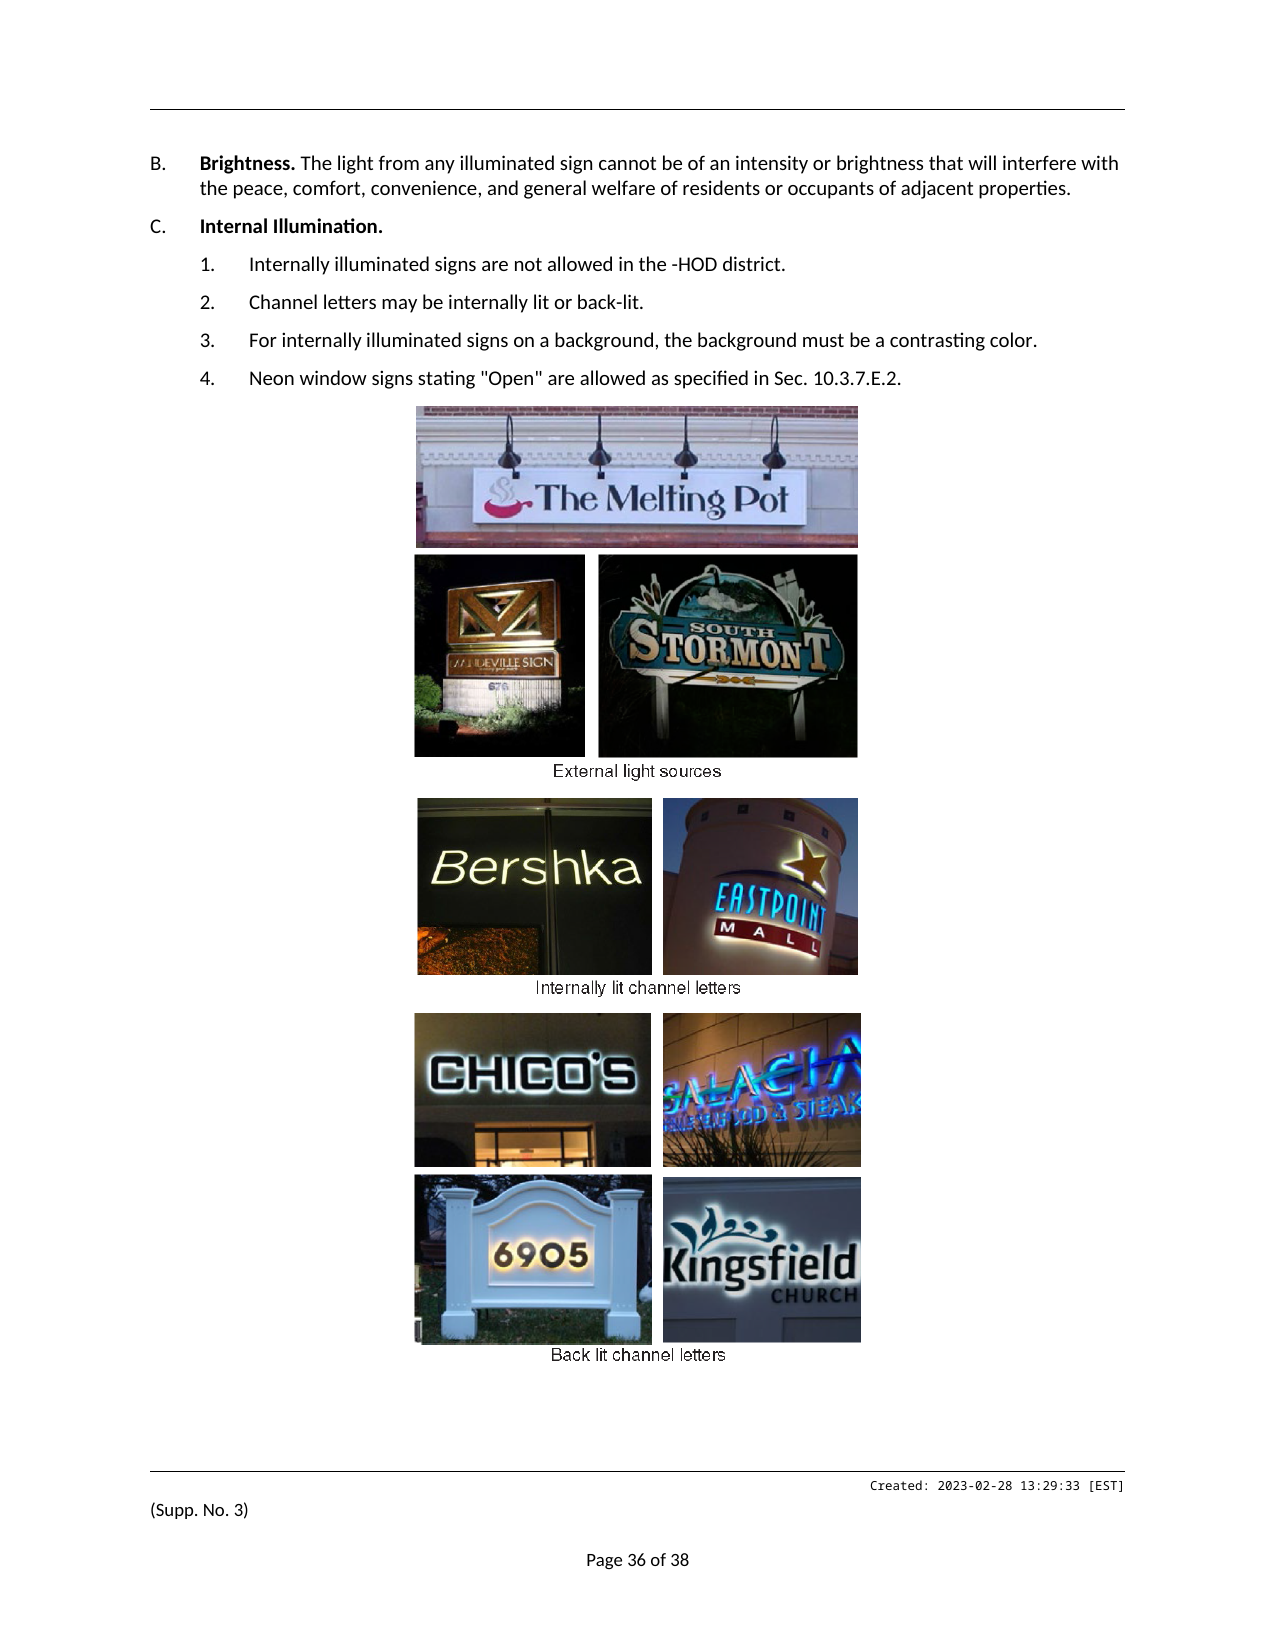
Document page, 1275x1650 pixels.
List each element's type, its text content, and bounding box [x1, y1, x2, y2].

picture [412, 402, 863, 782]
list C. Internal Illumination. [150, 213, 1125, 239]
picture [412, 1009, 863, 1368]
list 2. Channel letters may be internally lit or back-lit. [199, 289, 1125, 314]
list 3. For internally illuminated signs on a background, the background must be a contrasting color. [199, 327, 1125, 352]
list 1. Internally illuminated signs are not allowed in the -HOD district. [199, 251, 1125, 277]
list B. Brightness. The light from any illuminated sign cannot be of an intensity or brightness that will interfere with the peace, comfort, convenience, and general welfare of residents or occupants of adjacent properties. [150, 150, 1125, 201]
picture [412, 794, 863, 997]
list 4. Neon window signs stating "Open" are allowed as specified in Sec. 10.3.7.E.2. [199, 365, 1125, 390]
